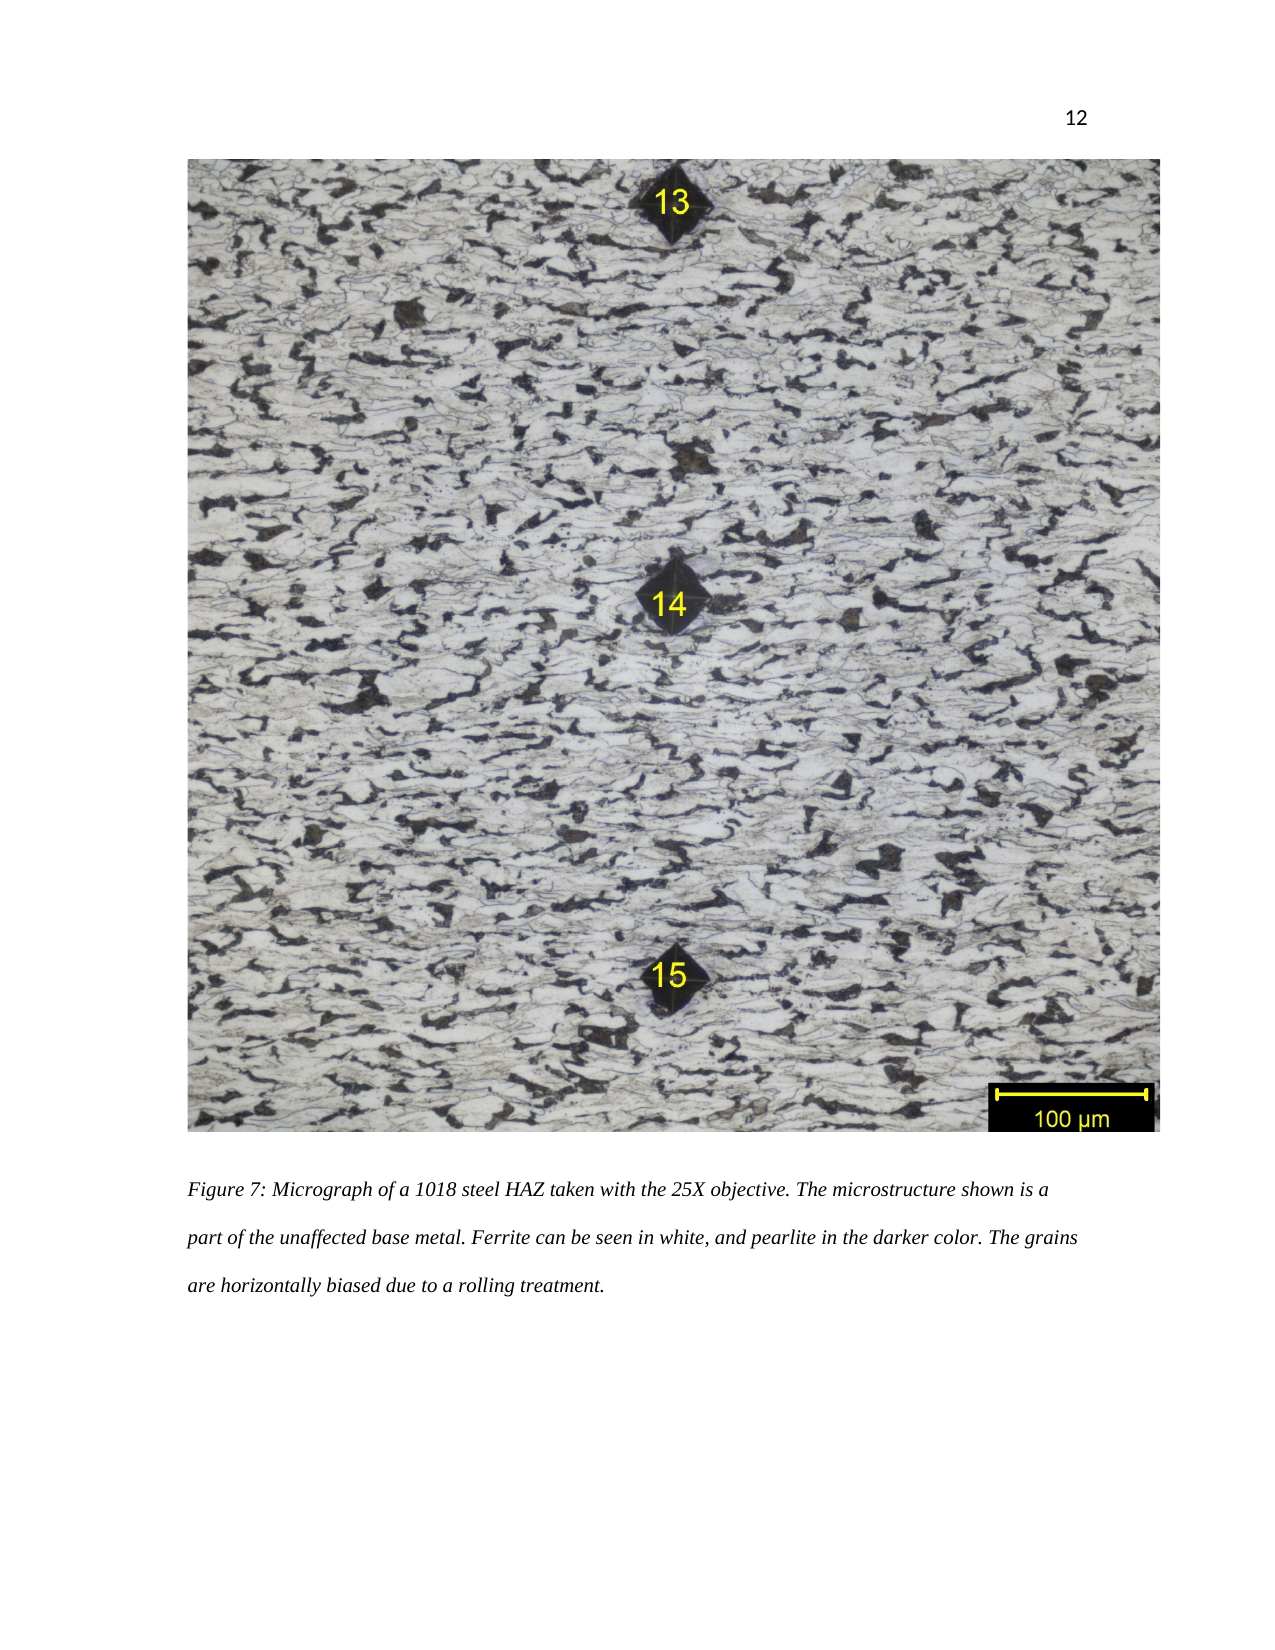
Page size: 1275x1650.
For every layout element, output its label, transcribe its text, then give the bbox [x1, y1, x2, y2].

text Figure 7: Micrograph of a 1018 steel HAZ taken with the 25X objective. The microstructure shown is a part of the unaffected base metal. Ferrite can be seen in white, and pearlite in the darker color. The grains are horizontally biased due to a rolling treatment. [187, 1177, 1087, 1297]
picture [187, 159, 1161, 1132]
